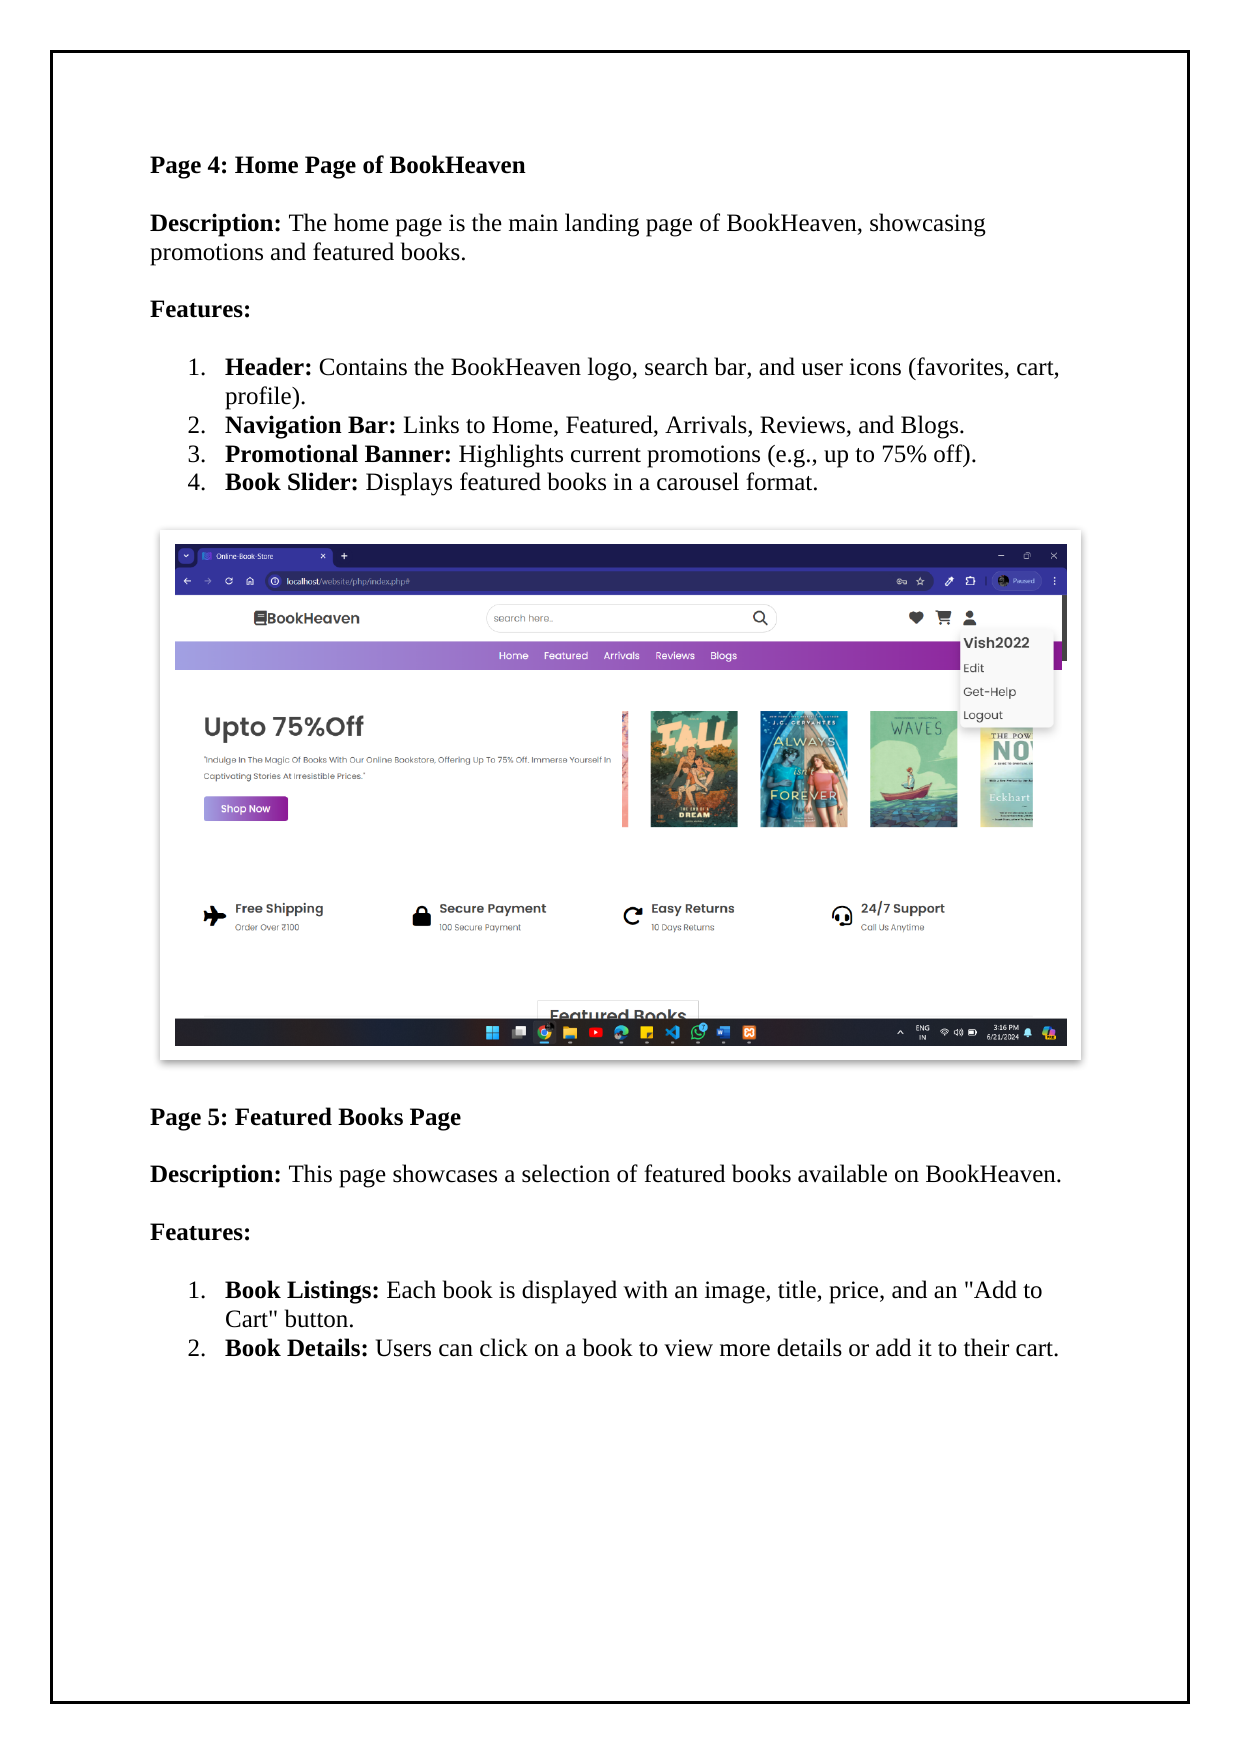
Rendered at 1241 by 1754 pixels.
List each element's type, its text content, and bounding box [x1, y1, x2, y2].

list Navigation Bar: Links to Home, Featured, Arrivals, Reviews, and Blogs. [187, 410, 1090, 439]
text Features: [150, 1217, 1090, 1246]
text Description: This page showcases a selection of featured books available on BookHeaven. [150, 1159, 1090, 1188]
text Features: [150, 294, 1090, 323]
text Page 5: Featured Books Page [150, 1102, 1090, 1130]
picture [175, 544, 1067, 1046]
list Promotional Banner: Highlights current promotions (e.g., up to 75% off). [187, 439, 1090, 467]
list Book Details: Users can click on a book to view more details or add it to their cart. [187, 1333, 1090, 1362]
list Header: Contains the BookHeaven logo, search bar, and user icons (favorites, cart, profile). [187, 352, 1090, 410]
text Description: The home page is the main landing page of BookHeaven, showcasing promotions and featured books. [150, 208, 1090, 265]
text Page 4: Home Page of BookHeaven [150, 150, 1090, 179]
list Book Slider: Displays featured books in a carousel format. [187, 467, 1090, 496]
list Book Listings: Each book is displayed with an image, title, price, and an "Add to Cart" button. [187, 1275, 1090, 1333]
